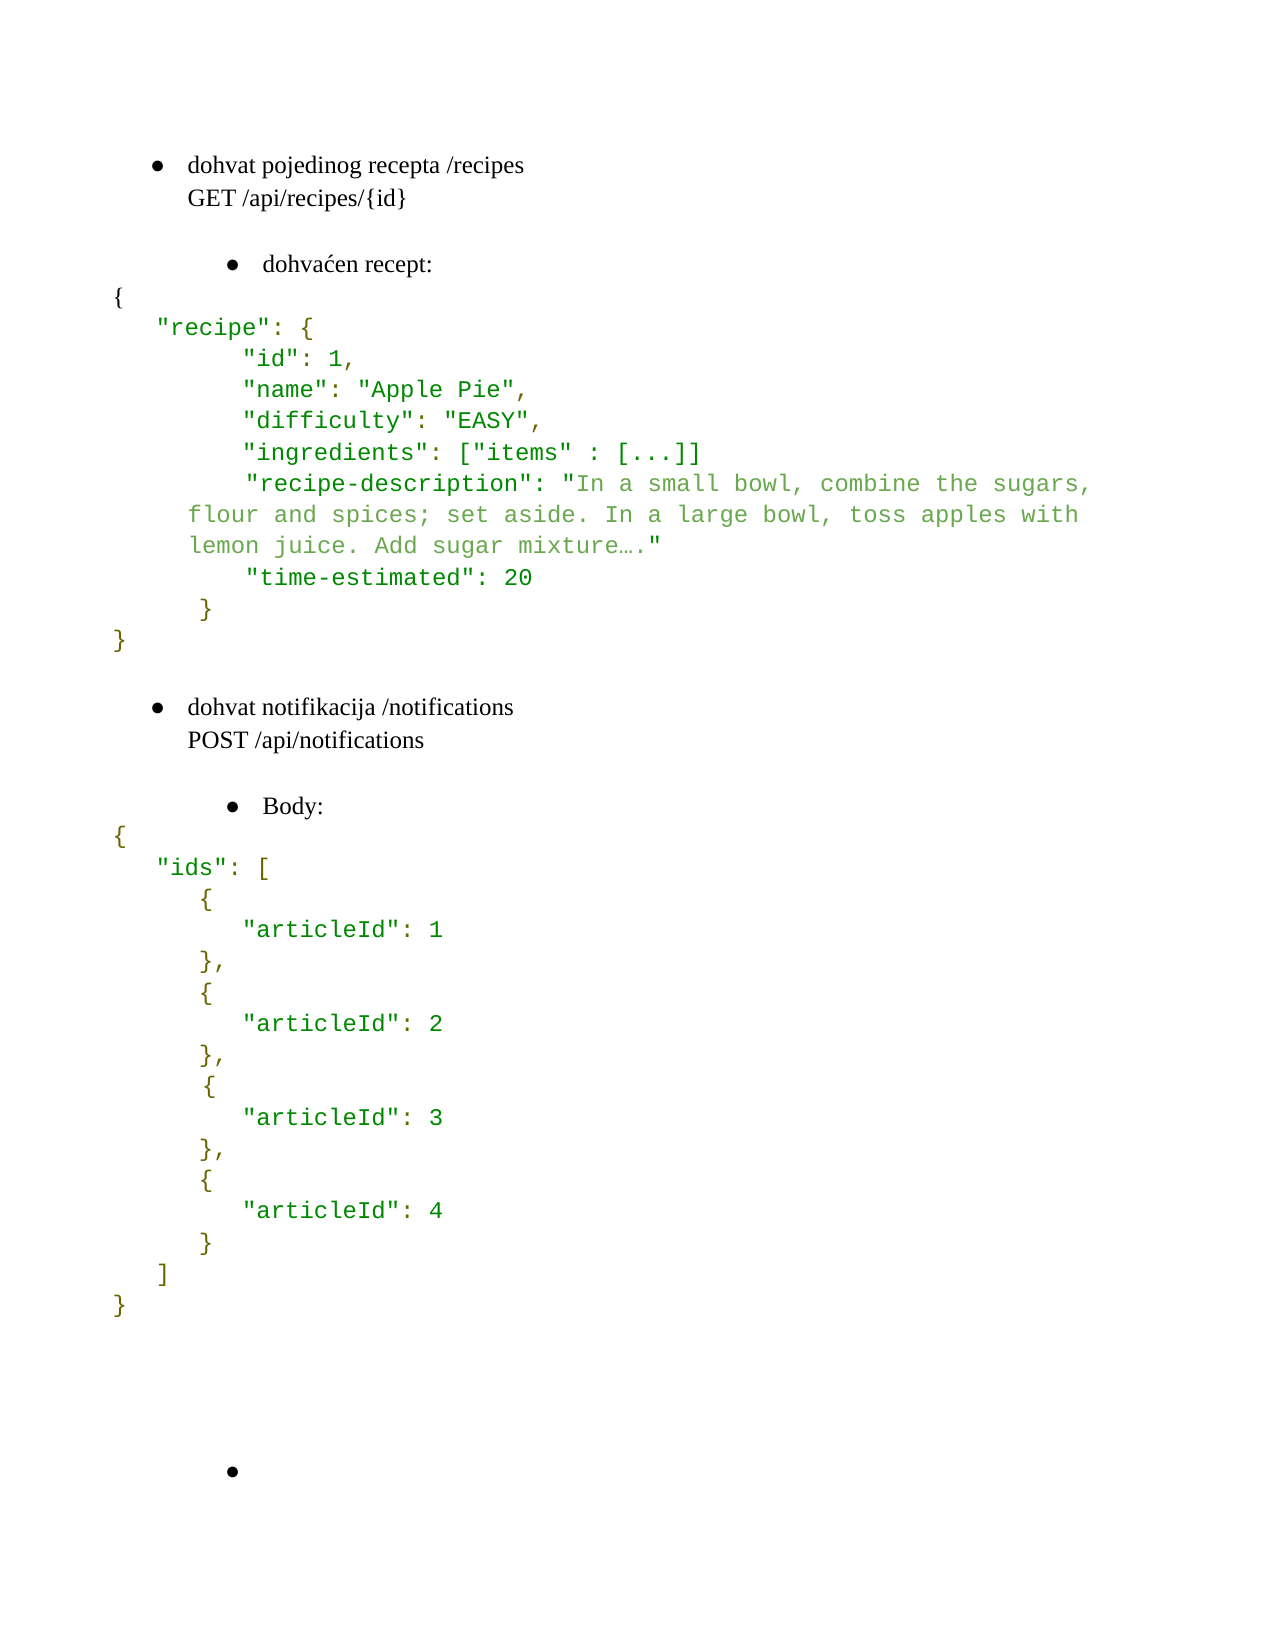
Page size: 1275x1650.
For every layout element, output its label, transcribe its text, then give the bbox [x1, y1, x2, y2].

list dohvat notifikacija /notifications [150, 692, 1162, 721]
text "difficulty": "EASY", [112, 409, 1162, 436]
list dohvaćen recept: [225, 249, 1162, 278]
text "articleId": 2 [112, 1011, 1162, 1039]
text { [112, 980, 1162, 1007]
text GET /api/recipes/{id} [187, 183, 1162, 212]
text { [112, 282, 1162, 311]
list dohvat pojedinog recepta /recipes [150, 150, 1162, 179]
text { [112, 886, 1162, 914]
text "id": 1, [112, 346, 1162, 373]
text "time-estimated": 20 [112, 565, 1162, 592]
text POST /api/notifications [187, 725, 1162, 754]
text "articleId": 3 [112, 1105, 1162, 1132]
text "ingredients": ["items" : [...]] [112, 440, 1162, 467]
text "recipe": { [112, 315, 1162, 342]
text } [112, 628, 1162, 655]
text { [112, 824, 1162, 851]
list Body: [225, 791, 1162, 820]
text }, [112, 949, 1162, 976]
text } [112, 596, 1162, 623]
text "ids": [ [112, 855, 1162, 882]
text "articleId": 1 [112, 918, 1162, 945]
text }, [112, 1043, 1162, 1070]
text }, [112, 1136, 1162, 1164]
text { [187, 1074, 1162, 1101]
text ] [112, 1261, 1162, 1289]
text "recipe-description": "In a small bowl, combine the sugars, flour and spices; set aside. In a large bowl, toss apples with lemon juice. Add sugar mixture…." [187, 471, 1162, 561]
text { [112, 1168, 1162, 1195]
text } [112, 1293, 1162, 1320]
text "articleId": 4 [112, 1199, 1162, 1226]
text } [112, 1230, 1162, 1257]
text "name": "Apple Pie", [112, 378, 1162, 405]
